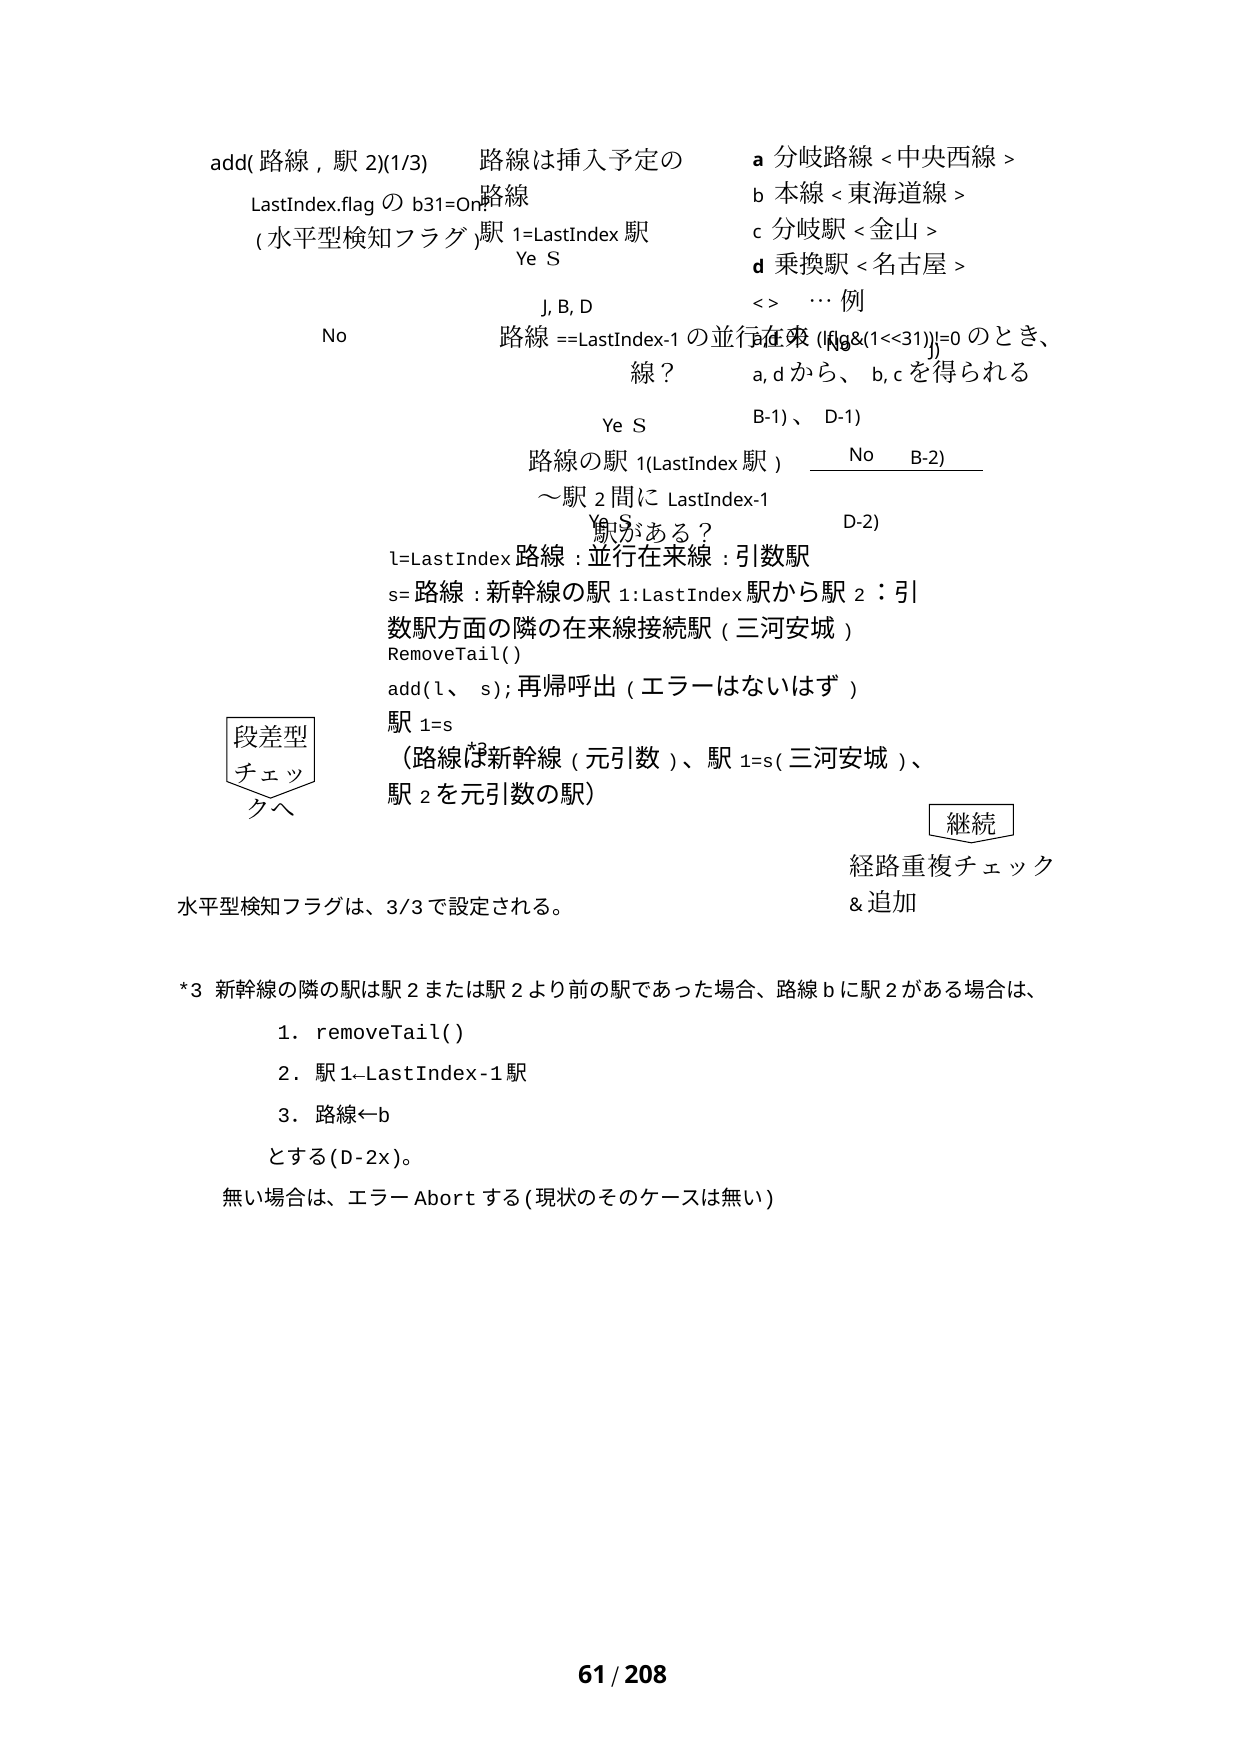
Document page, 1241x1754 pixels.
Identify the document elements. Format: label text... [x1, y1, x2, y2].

text 無い場合は、エラーAbortする(現状のそのケースは無い) [222, 1176, 1063, 1218]
text 水平型検知フラグは、3/3で設定される。 [177, 884, 1063, 926]
text *3 新幹線の隣の駅は駅2または駅2より前の駅であった場合、路線bに駅2がある場合は、 1． removeTail() [177, 968, 1063, 1051]
text とする(D-2x)。 [266, 1134, 1063, 1176]
text 2. 駅1←LastIndex-1駅 [177, 1051, 1063, 1093]
text 3． 路線←b [177, 1093, 1063, 1134]
